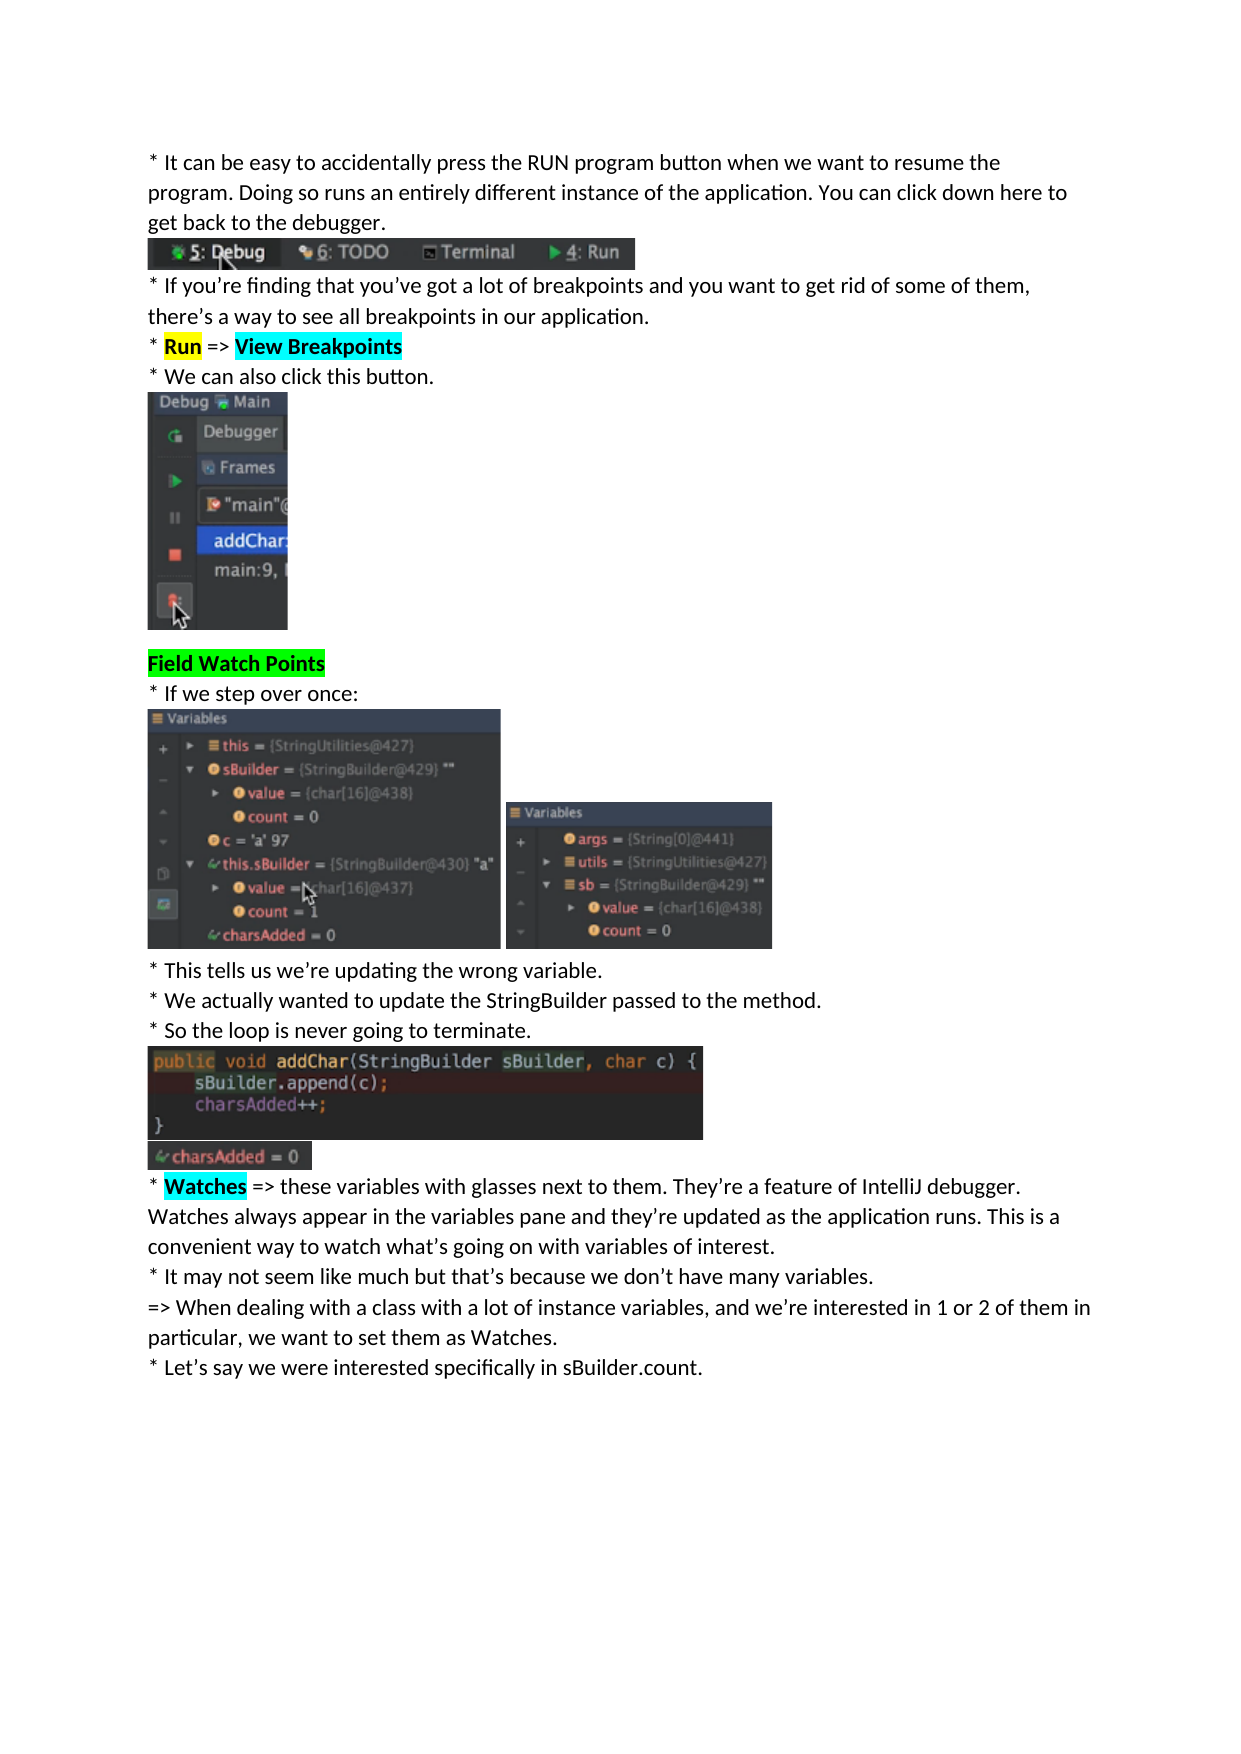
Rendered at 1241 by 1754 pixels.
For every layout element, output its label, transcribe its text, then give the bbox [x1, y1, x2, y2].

text * It can be easy to accidentally press the RUN program button when we want to resume the program. Doing so runs an entirely different instance of the application. You can click down here to get back to the debugger. * If you’re finding that you’ve got a lot of breakpoints and you want to get rid of some of them, there’s a way to see all breakpoints in our application. * Run => View Breakpoints * We can also click this button. [148, 148, 1093, 630]
picture [147, 1046, 704, 1140]
picture [147, 238, 636, 270]
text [148, 649, 1093, 1381]
picture [147, 392, 288, 630]
picture [147, 709, 501, 949]
picture [506, 802, 773, 949]
picture [147, 1141, 312, 1170]
